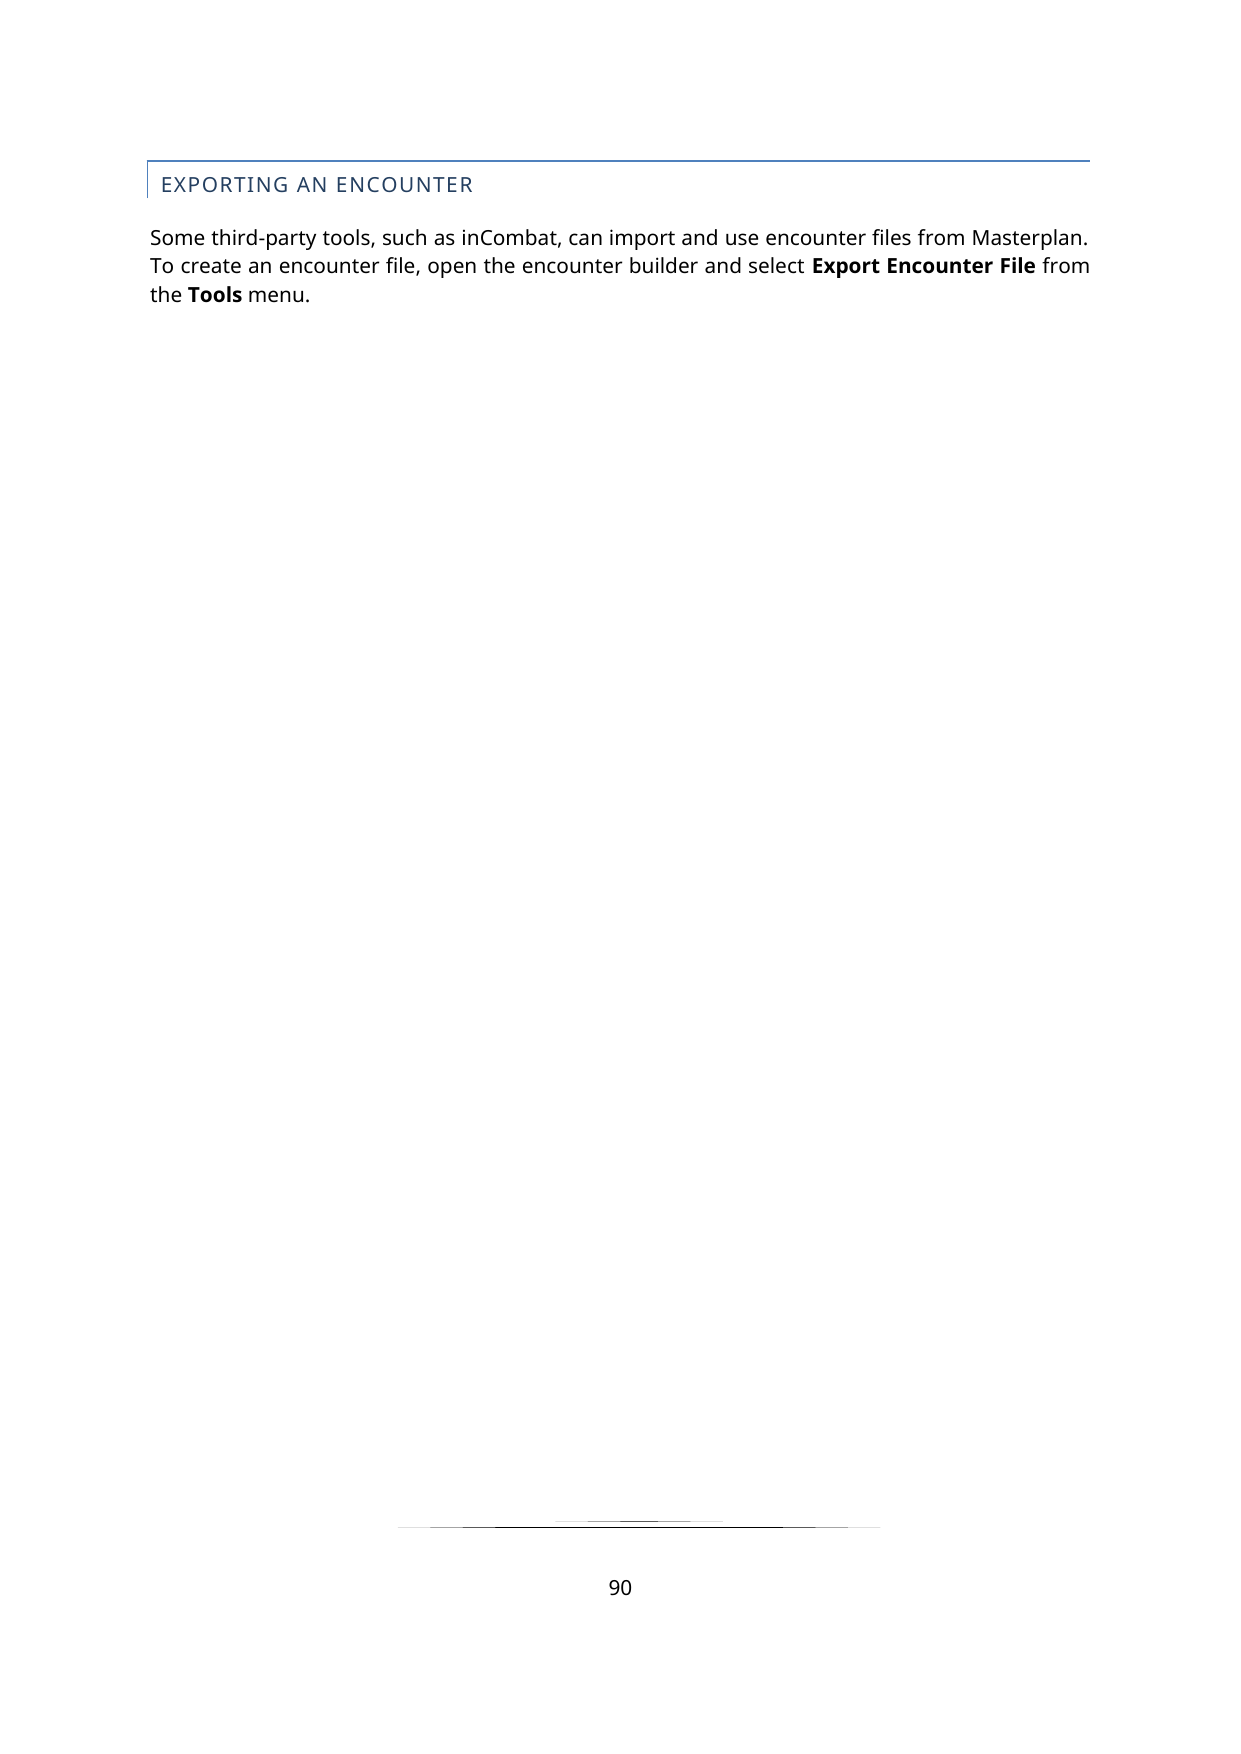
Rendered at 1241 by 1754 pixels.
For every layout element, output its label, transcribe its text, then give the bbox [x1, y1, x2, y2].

text Some third-party tools, such as inCombat, can import and use encounter files from Masterplan. To create an encounter file, open the encounter builder and select Export Encounter File from the Tools menu. [150, 223, 1090, 308]
subtitle Exporting an Encounter [148, 162, 1090, 198]
